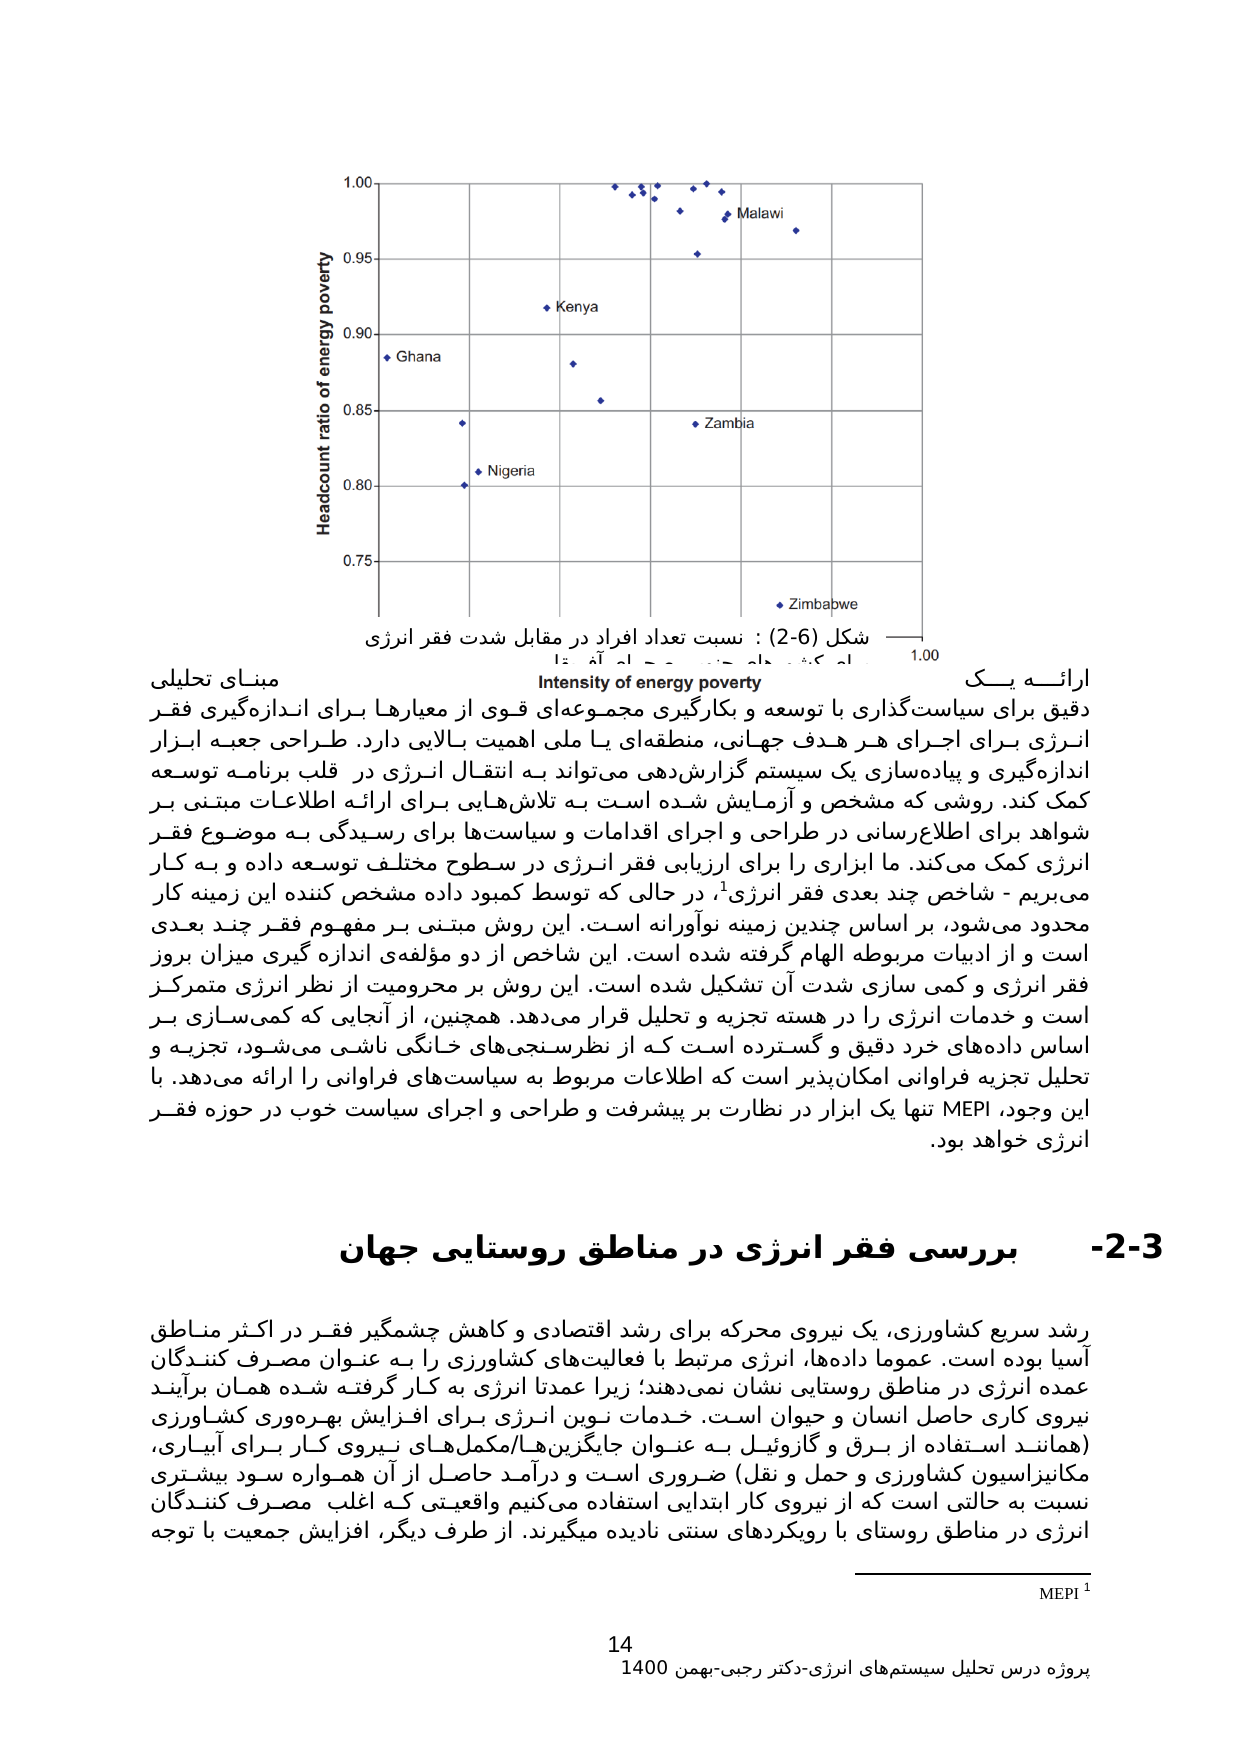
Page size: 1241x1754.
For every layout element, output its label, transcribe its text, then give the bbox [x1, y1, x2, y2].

text ارائه یک مبنای تحلیلی دقیق برای سیاست‌گذاری با توسعه و بکارگیری مجموعه‌ای قوی از معیارها برای اندازه‌گیری فقر انرژی برای اجرای هر هدف جهانی، منطقه‌ای یا ملی اهمیت بالایی دارد. طراحی جعبه ابزار اندازه‌گیری و پیاده‌سازی یک سیستم گزارش‌دهی می‌تواند به انتقال انرژی در قلب برنامه توسعه کمک کند. روشی که مشخص و آزمایش شده است به تلاش‌هایی برای ارائه اطلاعات مبتنی بر شواهد برای اطلاع‌رسانی در طراحی و اجرای اقدامات و سیاست‌ها برای رسیدگی به موضوع فقر انرژی کمک می‌کند. ما ابزاری را برای ارزیابی فقر انرژی در سطوح مختلف توسعه داده و به کار می‌بریم - شاخص چند بعدی فقر انرژی، در حالی که توسط کمبود داده مشخص کننده این زمینه کار محدود می‌شود، بر اساس چندین زمینه نوآورانه است. این روش مبتنی بر مفهوم فقر چند بعدی است و از ادبیات مربوطه الهام گرفته شده است. این شاخص از دو مؤلفه‌ی اندازه گیری میزان بروز فقر انرژی و کمی سازی شدت آن تشکیل شده است. این روش بر محرومیت از نظر انرژی متمرکز است و خدمات انرژی را در هسته تجزیه و تحلیل قرار می‌دهد. همچنین، از آنجایی که کمی‌سازی بر اساس داده‌های خرد دقیق و گسترده است که از نظرسنجی‌های خانگی ناشی می‌شود، تجزیه و تحلیل تجزیه فراوانی امکان‌پذیر است که اطلاعات مربوط به سیاست‌های فراوانی را ارائه می‌دهد. با این وجود، MEPI تنها یک ابزار در نظارت بر پیشرفت و طراحی و اجرای سیاست خوب در حوزه فقر انرژی خواهد بود. [150, 665, 1090, 1183]
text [150, 1347, 1090, 1546]
picture [298, 161, 949, 697]
subtitle بررسی فقر انرژی در مناطق روستایی جهان [150, 1258, 1090, 1297]
